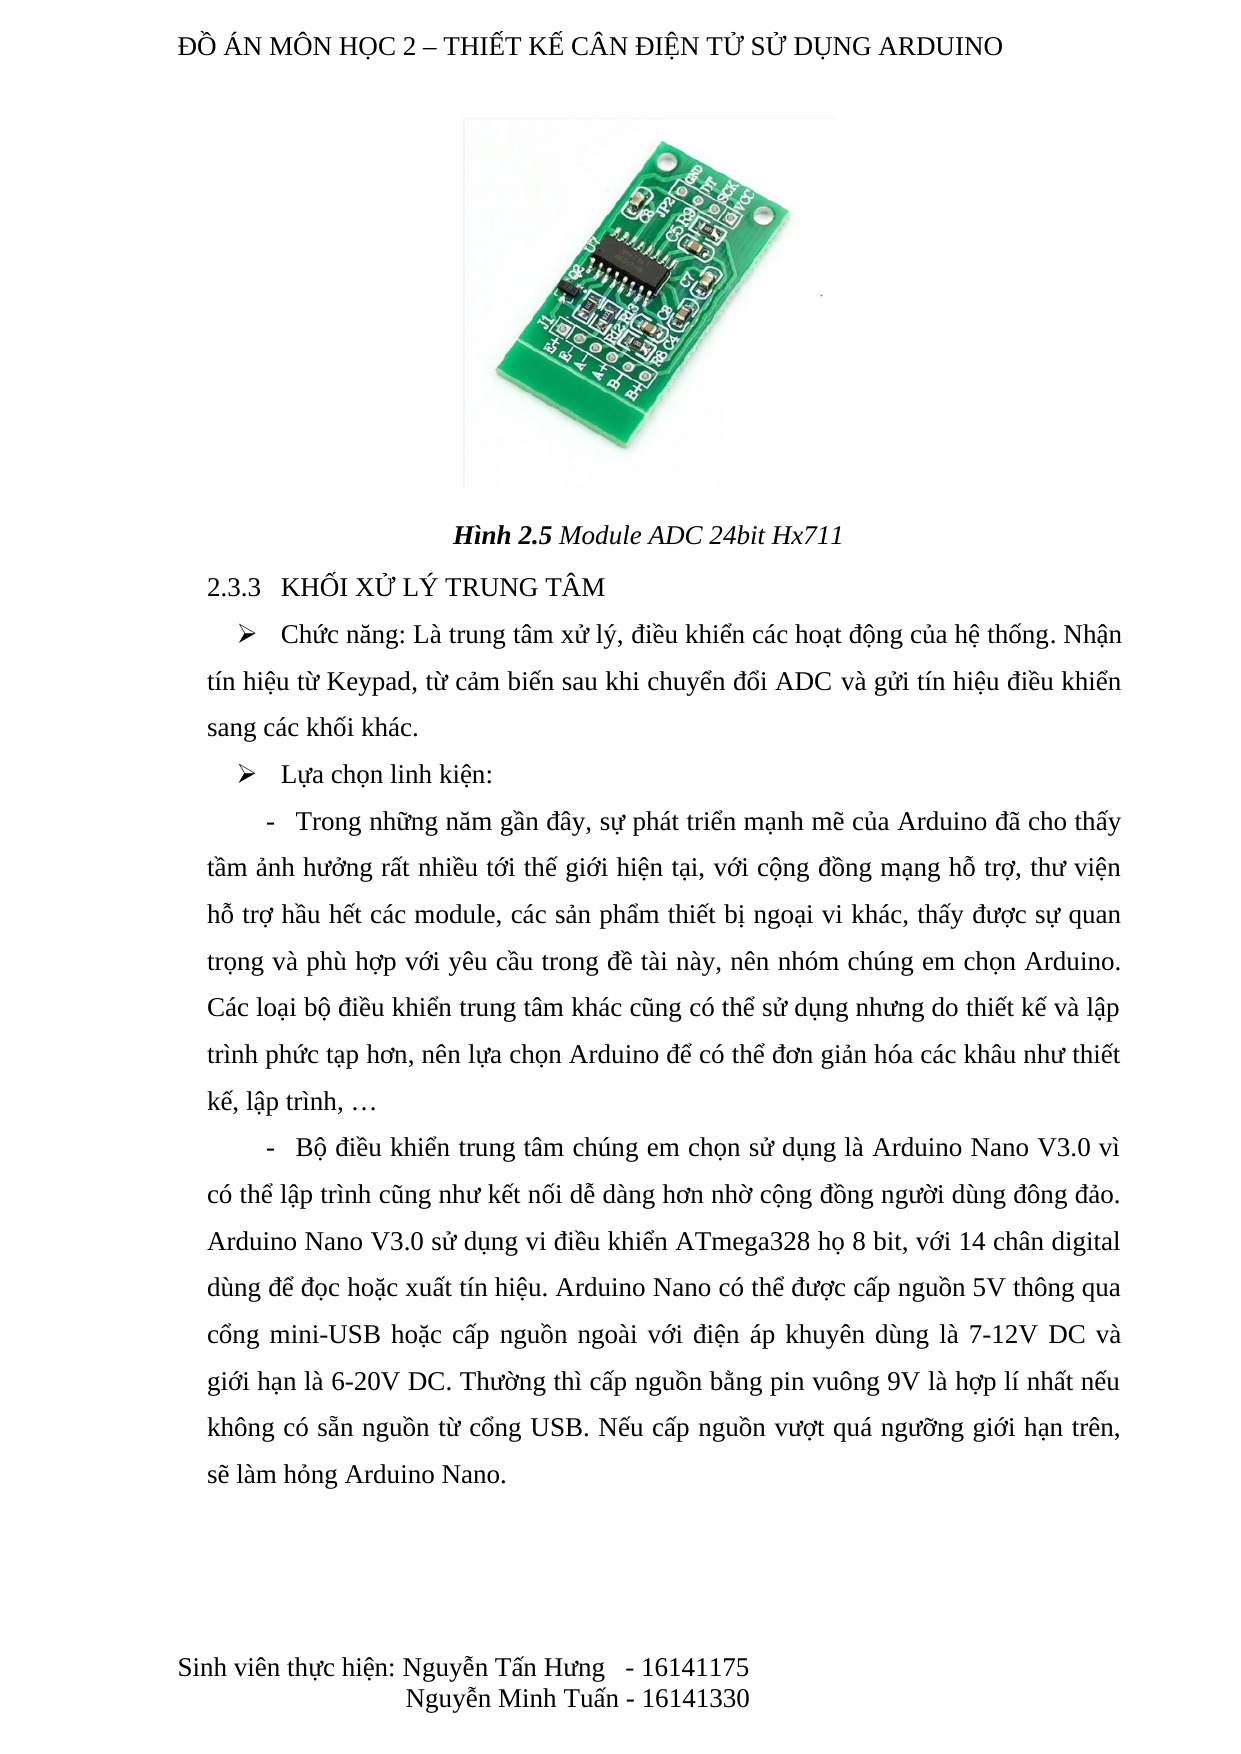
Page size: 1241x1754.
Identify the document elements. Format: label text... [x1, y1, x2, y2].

text Hình 2.5 Module ADC 24bit Hx711 [177, 519, 1122, 550]
list KHỐI XỬ LÝ TRUNG TÂM [207, 571, 1122, 602]
picture [463, 118, 837, 489]
list Trong những năm gần đây, sự phát triển mạnh mẽ của Arduino đã cho thấy tầm ảnh hưởng rất nhiều tới thế giới hiện tại, với cộng đồng mạng hỗ trợ, thư viện hỗ trợ hầu hết các module, các sản phẩm thiết bị ngoại vi khác, thấy được sự quan trọng và phù hợp với yêu cầu trong đề tài này, nên nhóm chúng em chọn Arduino. Các loại bộ điều khiển trung tâm khác cũng có thể sử dụng nhưng do thiết kế và lập trình phức tạp hơn, nên lựa chọn Arduino để có thể đơn giản hóa các khâu như thiết kế, lập trình, … [207, 805, 1122, 1116]
list Chức năng: Là trung tâm xử lý, điều khiển các hoạt động của hệ thống. Nhận tín hiệu từ Keypad, từ cảm biến sau khi chuyển đổi ADC và gửi tín hiệu điều khiển sang các khối khác. [207, 618, 1122, 742]
list Bộ điều khiển trung tâm chúng em chọn sử dụng là Arduino Nano V3.0 vì có thể lập trình cũng như kết nối dễ dàng hơn nhờ cộng đồng người dùng đông đảo. Arduino Nano V3.0 sử dụng vi điều khiển ATmega328 họ 8 bit, với 14 chân digital dùng để đọc hoặc xuất tín hiệu. Arduino Nano có thể được cấp nguồn 5V thông qua cổng mini-USB hoặc cấp nguồn ngoài với điện áp khuyên dùng là 7-12V DC và giới hạn là 6-20V DC. Thường thì cấp nguồn bằng pin vuông 9V là hợp lí nhất nếu không có sẵn nguồn từ cổng USB. Nếu cấp nguồn vượt quá ngưỡng giới hạn trên, sẽ làm hỏng Arduino Nano. [207, 1132, 1122, 1489]
list Lựa chọn linh kiện: [207, 758, 1122, 789]
